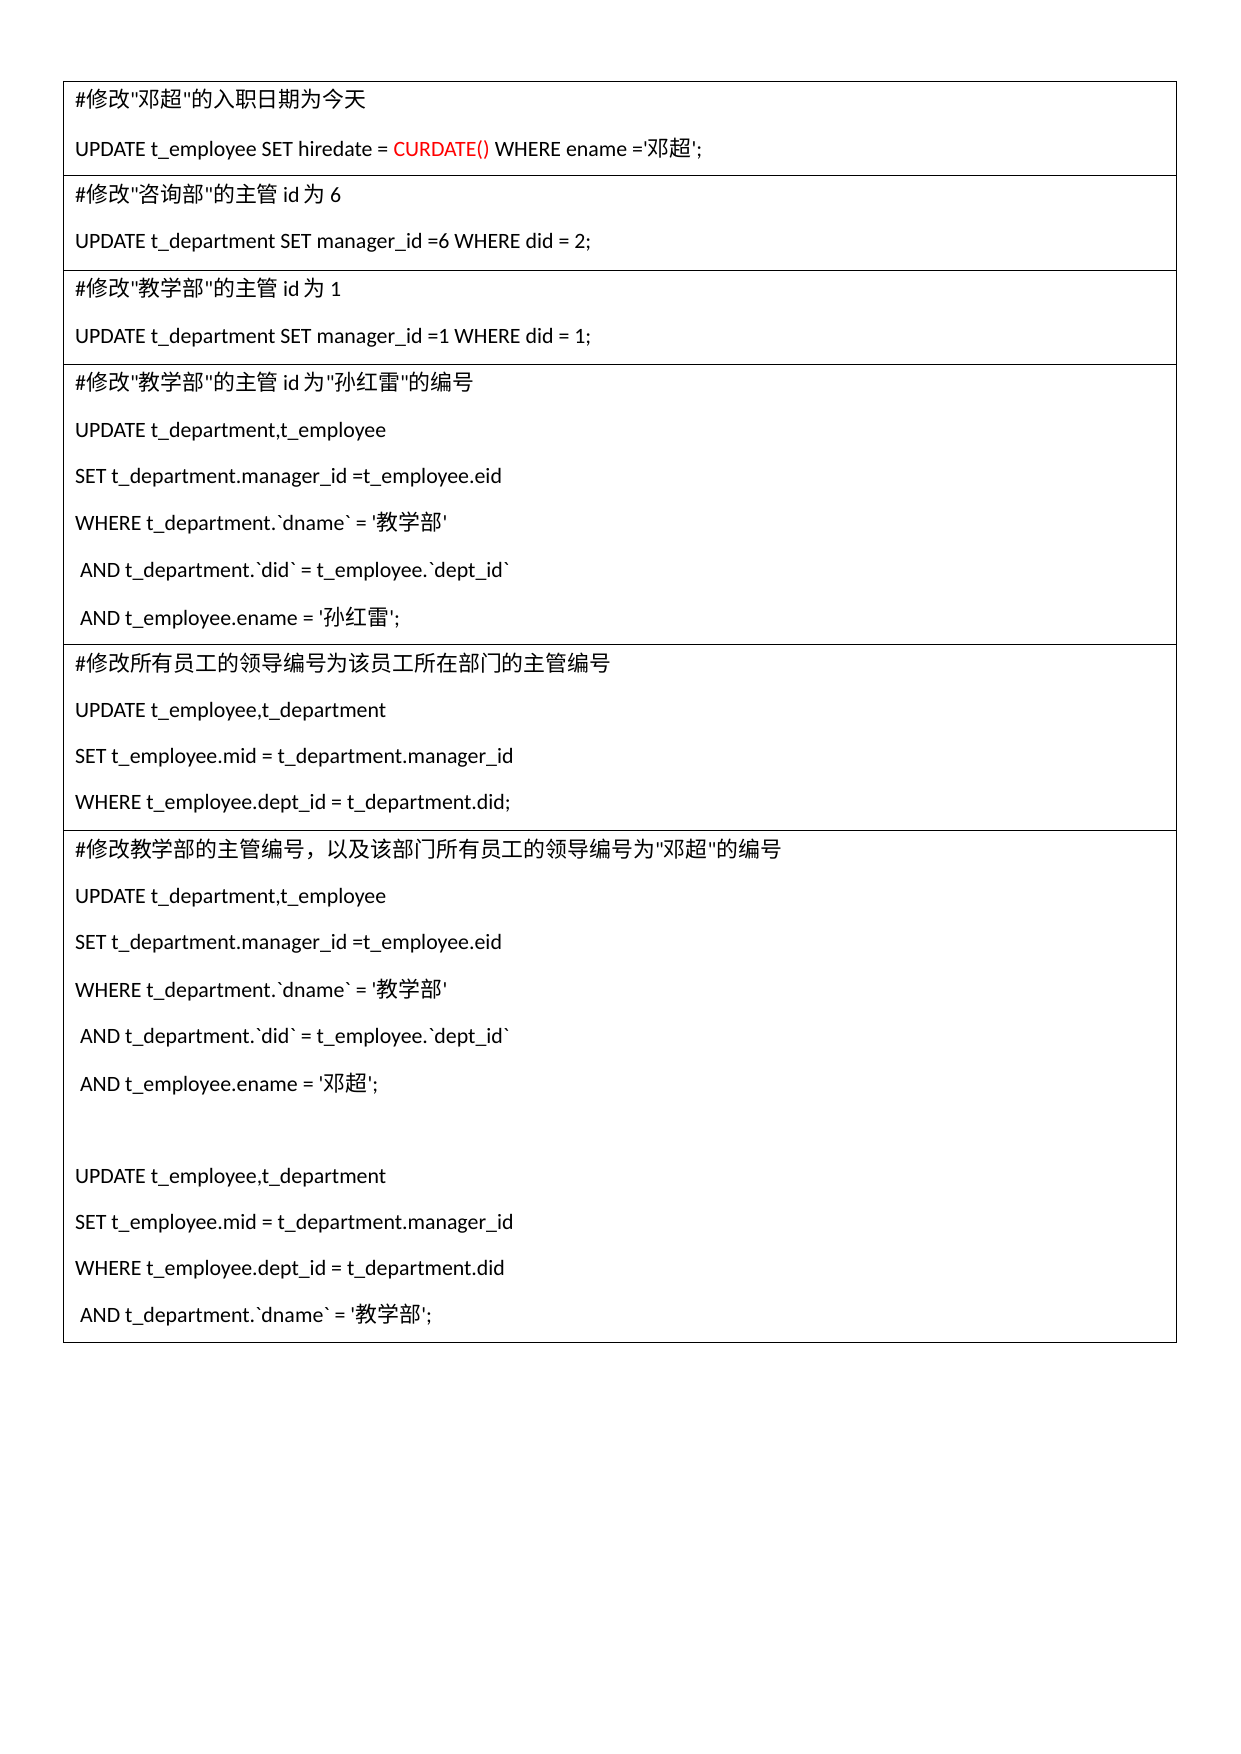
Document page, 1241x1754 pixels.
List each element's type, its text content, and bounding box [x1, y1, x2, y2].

table_cell #修改"教学部"的主管id为1 UPDATE t_department SET manager_id =1 WHERE did = 1; [64, 271, 1176, 364]
table_cell #修改所有员工的领导编号为该员工所在部门的主管编号 UPDATE t_employee,t_department SET t_employee.mid = t_department.manager_id WHERE t_employee.dept_id = t_department.did; [64, 645, 1176, 830]
table_cell #修改教学部的主管编号，以及该部门所有员工的领导编号为"邓超"的编号 UPDATE t_department,t_employee SET t_department.manager_id =t_employee.eid WHERE t_department.`dname` = '教学部' AND t_department.`did` = t_employee.`dept_id` AND t_employee.ename = '邓超'; UPDATE t_employee,t_department SET t_employee.mid = t_department.manager_id WHERE t_employee.dept_id = t_department.did AND t_department.`dname` = '教学部'; [64, 831, 1176, 1342]
table_cell #修改"邓超"的入职日期为今天 UPDATE t_employee SET hiredate = CURDATE() WHERE ename ='邓超'; [64, 82, 1176, 175]
table_cell #修改"教学部"的主管id为"孙红雷"的编号 UPDATE t_department,t_employee SET t_department.manager_id =t_employee.eid WHERE t_department.`dname` = '教学部' AND t_department.`did` = t_employee.`dept_id` AND t_employee.ename = '孙红雷'; [64, 365, 1176, 644]
table_cell #修改"咨询部"的主管id为6 UPDATE t_department SET manager_id =6 WHERE did = 2; [64, 176, 1176, 269]
